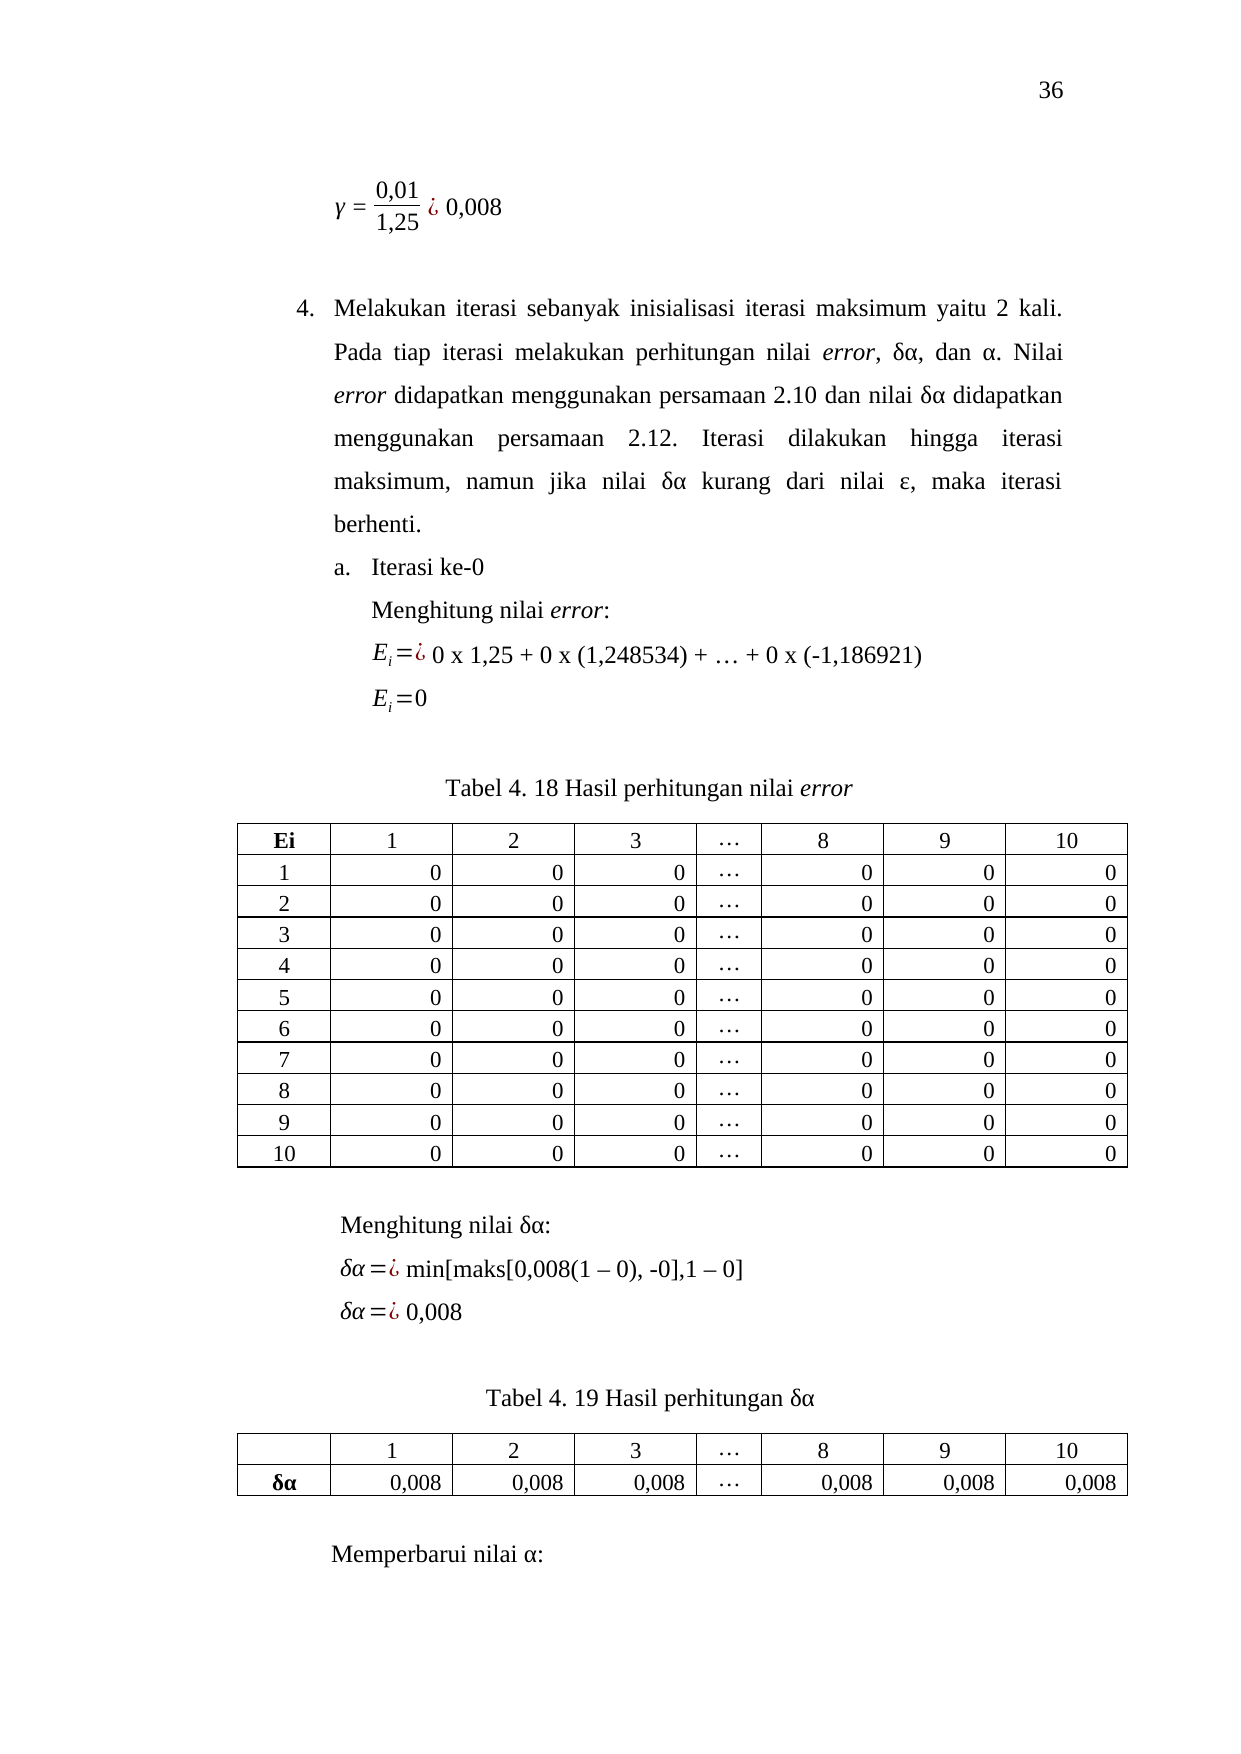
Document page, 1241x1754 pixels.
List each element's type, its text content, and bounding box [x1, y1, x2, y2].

table_cell 0 [762, 1136, 883, 1166]
table_cell … [697, 1136, 761, 1166]
table_cell 3 [238, 918, 330, 948]
table_cell 0 [884, 1011, 1005, 1041]
table_cell 0,008 [331, 1465, 452, 1495]
list Melakukan iterasi sebanyak inisialisasi iterasi maksimum yaitu 2 kali. Pada tiap iterasi melakukan perhitungan nilai error, δα, dan α. Nilai error didapatkan menggunakan persamaan 2.10 dan nilai δα didapatkan menggunakan persamaan 2.12. Iterasi dilakukan hingga iterasi maksimum, namun jika nilai δα kurang dari nilai ε, maka iterasi berhenti. [296, 293, 1063, 538]
table_cell 0 [575, 1011, 696, 1041]
table_header 8 [762, 1434, 883, 1464]
table_header 1 [331, 824, 452, 854]
table_cell 0 [1006, 1074, 1127, 1104]
table_cell … [697, 1011, 761, 1041]
table_cell 0 [453, 980, 574, 1010]
table_cell 0 [331, 1074, 452, 1104]
list = 0,008 [333, 177, 1063, 236]
table_cell 0 [762, 918, 883, 948]
table_cell 0 [762, 1074, 883, 1104]
table_cell 0 [884, 855, 1005, 885]
table_cell δα [238, 1465, 330, 1495]
table_cell 0,008 [762, 1465, 883, 1495]
table_cell 7 [238, 1043, 330, 1073]
table_cell 0 [331, 855, 452, 885]
text Tabel 4. 19 Hasil perhitungan δα [237, 1383, 1063, 1412]
table_cell 0 [762, 1105, 883, 1135]
table_cell 10 [238, 1136, 330, 1166]
table_header … [697, 824, 761, 854]
table_cell 0 [331, 949, 452, 979]
table_cell … [697, 980, 761, 1010]
table_cell 0 [884, 918, 1005, 948]
table_cell 5 [238, 980, 330, 1010]
table_cell 0 [453, 1011, 574, 1041]
table_cell 0 [762, 1011, 883, 1041]
table_cell 4 [238, 949, 330, 979]
list 0 x 1,25 + 0 x (1,248534) + … + 0 x (-1,186921) [371, 638, 1063, 670]
table_cell 0 [1006, 918, 1127, 948]
table_cell 0 [762, 949, 883, 979]
table_cell 1 [238, 855, 330, 885]
table_cell 0 [884, 886, 1005, 916]
table_cell 0 [575, 886, 696, 916]
table_cell … [697, 886, 761, 916]
list Menghitung nilai error: [371, 595, 1063, 624]
table_cell 0 [575, 1136, 696, 1166]
table_header 2 [453, 824, 574, 854]
table_cell … [697, 918, 761, 948]
table_cell 0 [575, 1105, 696, 1135]
text 0,008 [340, 1297, 1063, 1326]
table_cell 0 [331, 980, 452, 1010]
table_cell 0 [575, 949, 696, 979]
table_cell 0 [575, 980, 696, 1010]
table_header 8 [762, 824, 883, 854]
table_cell 0 [1006, 1011, 1127, 1041]
table_cell 0 [762, 1043, 883, 1073]
text min[maks[0,008(1 – 0), -0],1 – 0] [340, 1254, 1063, 1282]
table_cell 0 [575, 1074, 696, 1104]
table_cell 0 [762, 855, 883, 885]
table_header … [697, 1434, 761, 1464]
table_cell 0 [575, 918, 696, 948]
table_cell 0 [453, 886, 574, 916]
table_header 2 [453, 1434, 574, 1464]
table_cell 0 [1006, 886, 1127, 916]
table_cell 0 [331, 1105, 452, 1135]
table_header 1 [331, 1434, 452, 1464]
text Menghitung nilai δα: [340, 1211, 1063, 1239]
table_cell 0 [453, 1105, 574, 1135]
table_cell 0 [575, 1043, 696, 1073]
table_cell … [697, 1074, 761, 1104]
table_cell 0 [884, 980, 1005, 1010]
list Iterasi ke-0 [333, 552, 1063, 581]
table_cell 0 [762, 980, 883, 1010]
table_cell 0 [762, 886, 883, 916]
table_cell 0 [331, 1136, 452, 1166]
table_cell 0 [453, 1074, 574, 1104]
table_cell 0,008 [453, 1465, 574, 1495]
table_header 10 [1006, 1434, 1127, 1464]
table_cell … [697, 855, 761, 885]
table_cell … [697, 1105, 761, 1135]
table_cell 0 [453, 949, 574, 979]
table_cell … [697, 1465, 761, 1495]
table_cell 0 [453, 1043, 574, 1073]
table_cell 0 [1006, 855, 1127, 885]
table_cell 0 [884, 1105, 1005, 1135]
table_cell 2 [238, 886, 330, 916]
table_cell 0 [884, 949, 1005, 979]
table_cell 0 [575, 855, 696, 885]
table_cell 0,008 [884, 1465, 1005, 1495]
table_cell 0 [453, 855, 574, 885]
table_cell … [697, 1043, 761, 1073]
text Memperbarui nilai α: [331, 1539, 1063, 1568]
table_cell 0 [331, 1043, 452, 1073]
table_header 3 [575, 824, 696, 854]
table_cell 0 [1006, 980, 1127, 1010]
table_cell 9 [238, 1105, 330, 1135]
table_cell 0 [331, 918, 452, 948]
table_cell … [697, 949, 761, 979]
table_cell 0 [884, 1074, 1005, 1104]
table_cell 0 [331, 1011, 452, 1041]
table_cell 0 [453, 1136, 574, 1166]
table_cell 0 [453, 918, 574, 948]
table_header 10 [1006, 824, 1127, 854]
table_cell 0,008 [575, 1465, 696, 1495]
text Tabel 4. 18 Hasil perhitungan nilai error [237, 773, 1063, 802]
table_cell 0 [1006, 949, 1127, 979]
table_cell 0 [1006, 1136, 1127, 1166]
table_cell 0 [884, 1043, 1005, 1073]
table_cell 0 [331, 886, 452, 916]
table_cell 0 [1006, 1043, 1127, 1073]
table_header Ei [238, 824, 330, 854]
table_header 3 [575, 1434, 696, 1464]
table_header 9 [884, 824, 1005, 854]
table_cell 0 [884, 1136, 1005, 1166]
table_cell 0 [1006, 1105, 1127, 1135]
table_header 9 [884, 1434, 1005, 1464]
table_cell 6 [238, 1011, 330, 1041]
table_header [238, 1434, 330, 1464]
table_cell 0,008 [1006, 1465, 1127, 1495]
table_cell 8 [238, 1074, 330, 1104]
